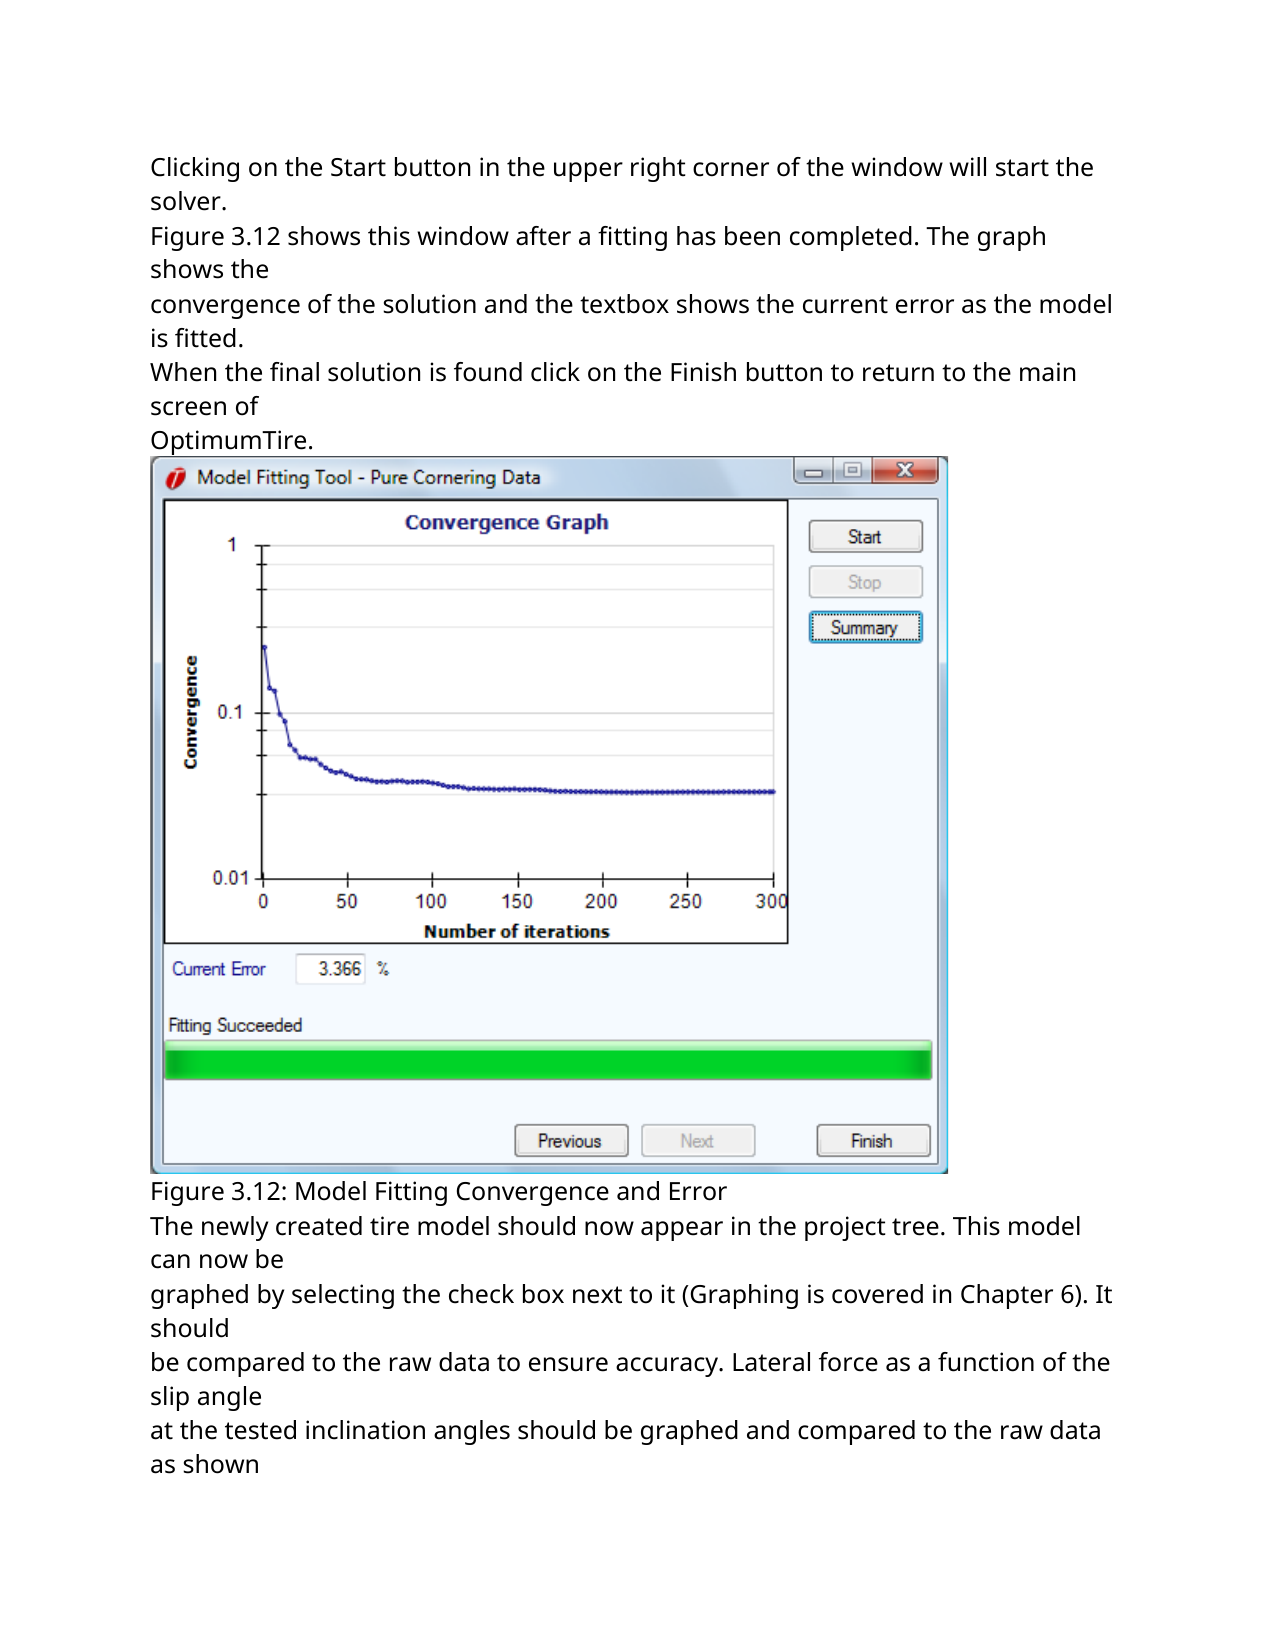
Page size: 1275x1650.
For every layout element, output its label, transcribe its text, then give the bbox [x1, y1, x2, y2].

text convergence of the solution and the textbox shows the current error as the model is fitted. [150, 286, 1125, 354]
text When the final solution is found click on the Finish button to return to the main screen of [150, 354, 1125, 422]
text Figure 3.12 shows this window after a fitting has been completed. The graph shows the [150, 218, 1125, 286]
text The newly created tire model should now appear in the project tree. This model can now be [150, 1208, 1125, 1276]
text OptimumTire. [150, 422, 1125, 457]
text at the tested inclination angles should be graphed and compared to the raw data as shown [150, 1412, 1125, 1481]
text Clicking on the Start button in the upper right corner of the window will start the solver. [150, 150, 1125, 218]
text graphed by selecting the check box next to it (Graphing is covered in Chapter 6). It should [150, 1276, 1125, 1344]
text be compared to the raw data to ensure accuracy. Lateral force as a function of the slip angle [150, 1344, 1125, 1412]
text Figure 3.12: Model Fitting Convergence and Error [150, 1174, 1125, 1208]
